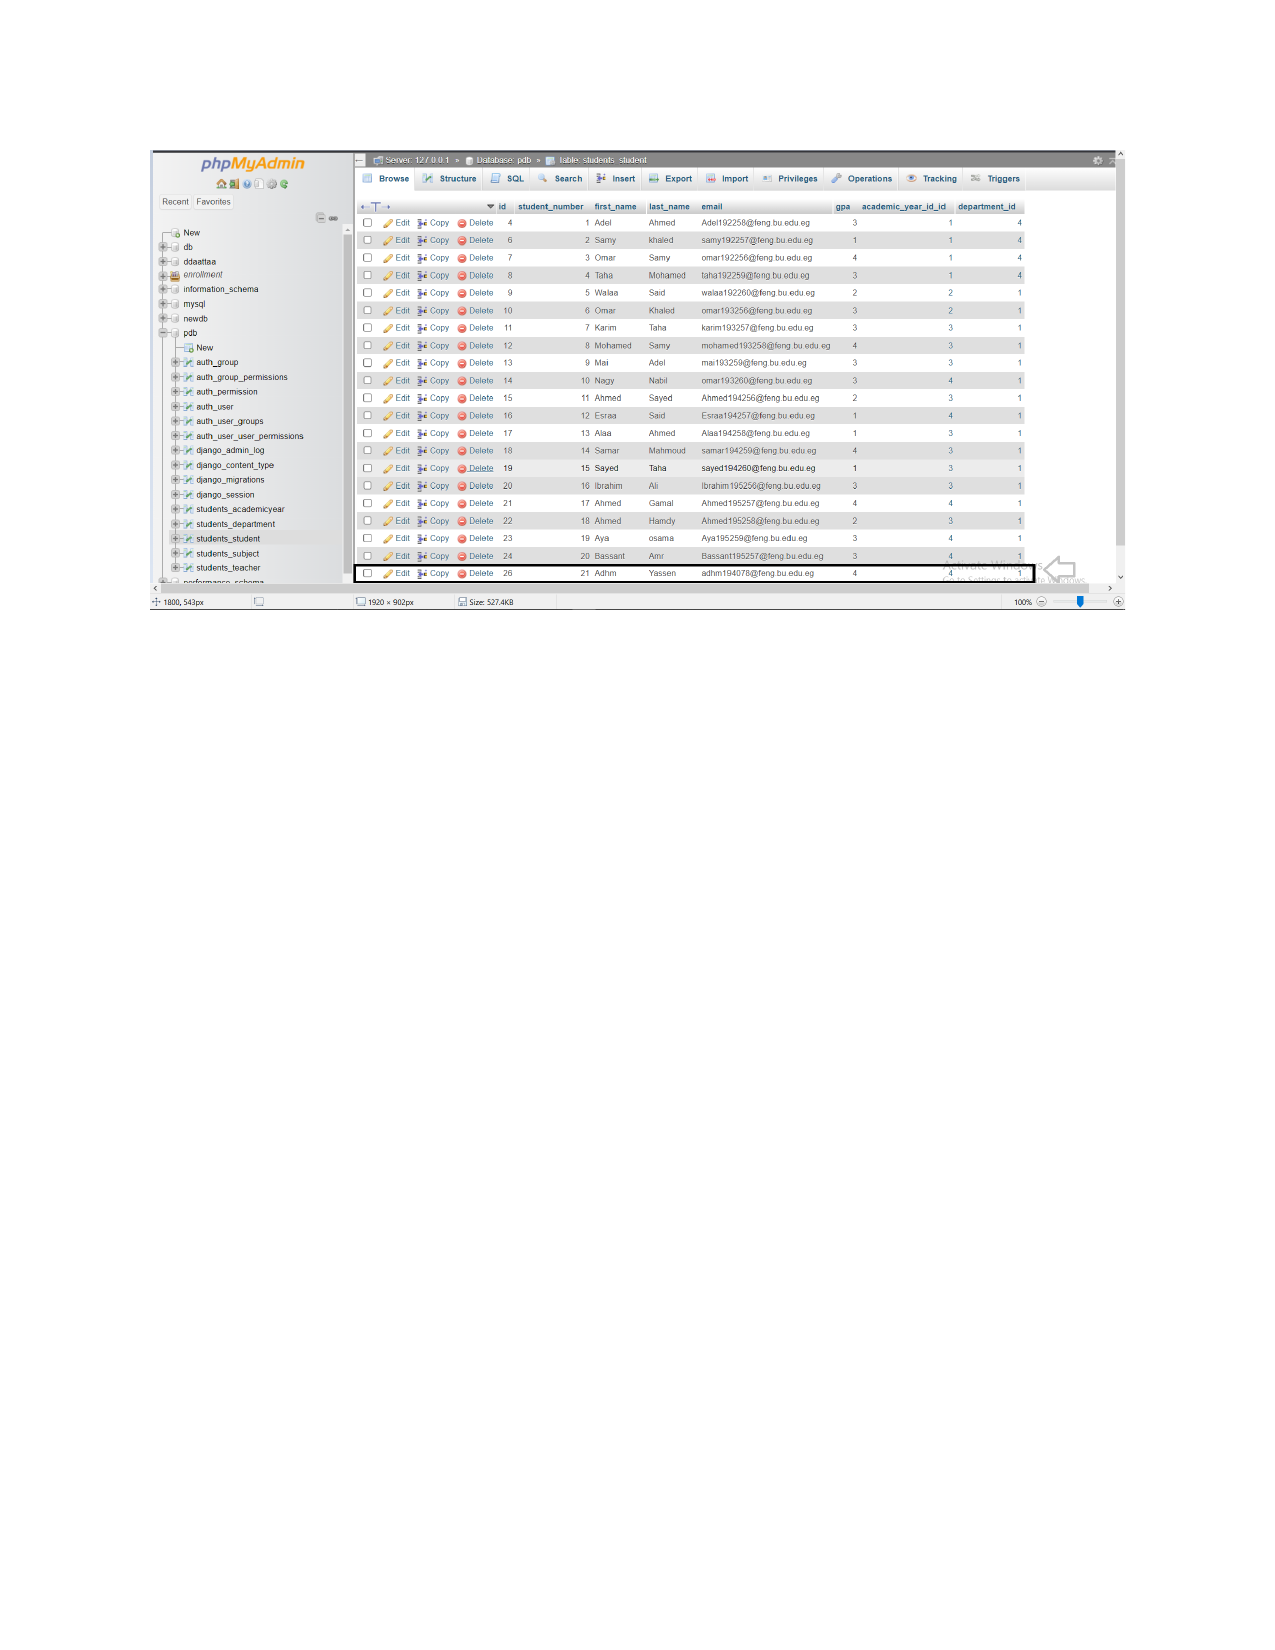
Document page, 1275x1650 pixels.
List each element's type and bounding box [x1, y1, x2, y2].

picture [150, 150, 1125, 610]
